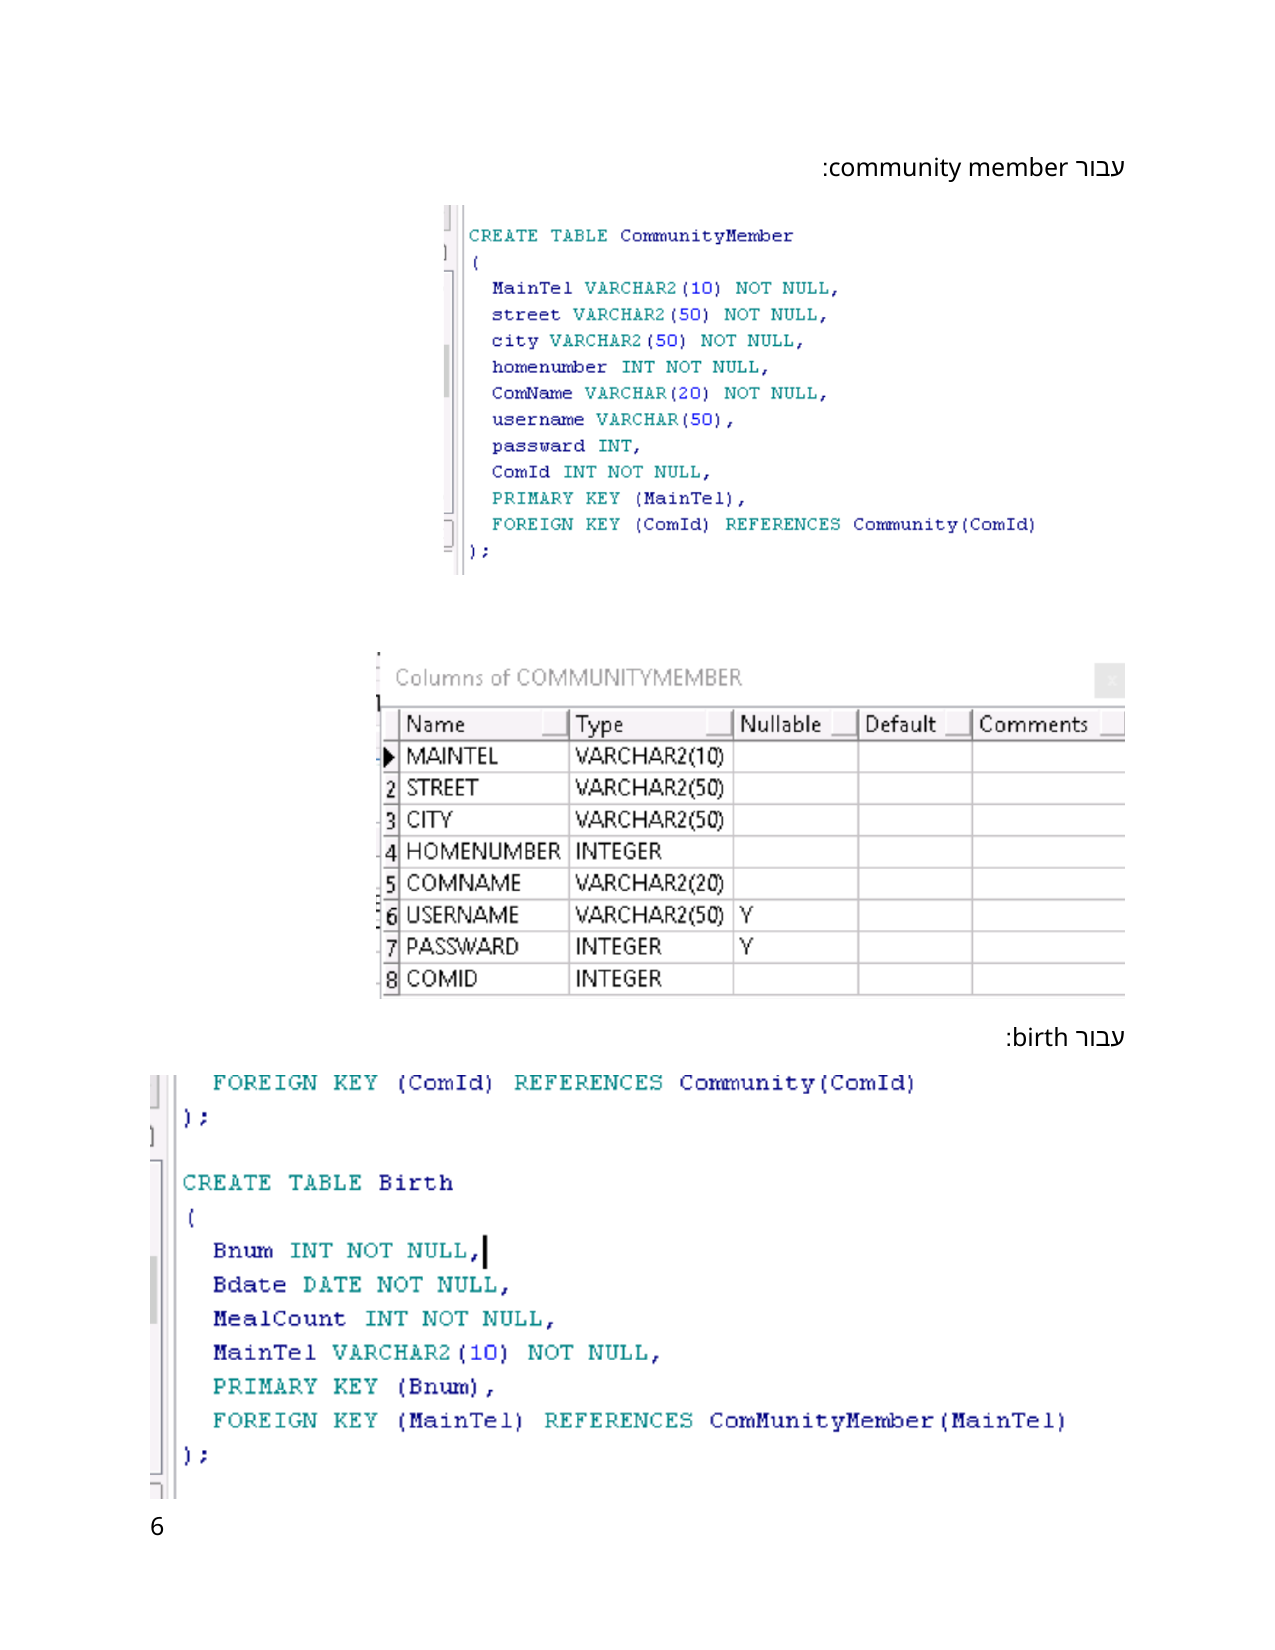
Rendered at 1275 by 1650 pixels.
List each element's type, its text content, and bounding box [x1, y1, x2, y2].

text עבור community member: [150, 150, 1125, 184]
text עבור birth: [150, 1020, 1125, 1054]
picture [443, 205, 1125, 575]
picture [376, 652, 1125, 999]
picture [150, 1075, 1125, 1499]
